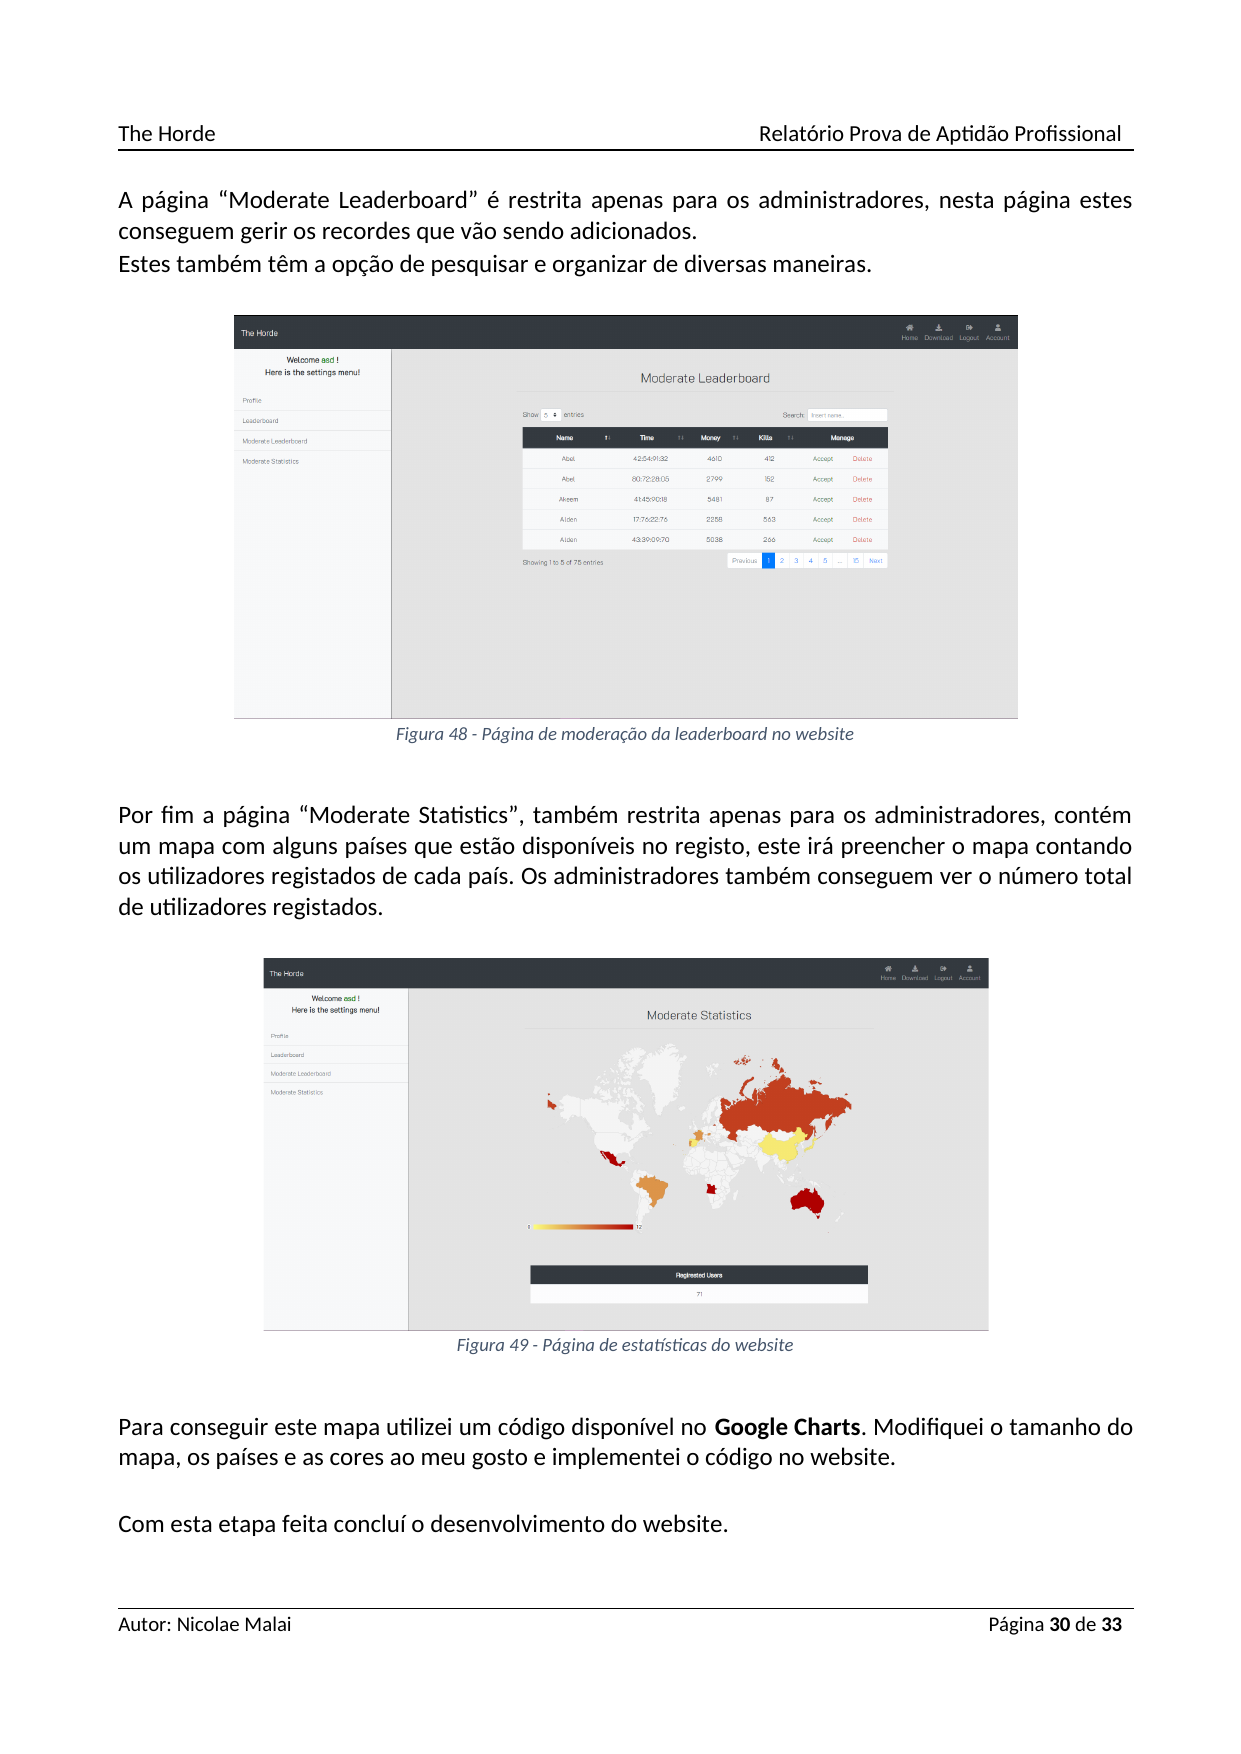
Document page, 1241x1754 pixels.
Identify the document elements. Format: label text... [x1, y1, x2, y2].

text Para conseguir este mapa utilizei um código disponível no Google Charts. Modifiquei o tamanho do mapa, os países e as cores ao meu gosto e implementei o código no website. [118, 1411, 1134, 1472]
text Estes também têm a opção de pesquisar e organizar de diversas maneiras. [118, 248, 1134, 279]
picture [263, 958, 989, 1331]
text Por fim a página “Moderate Statistics”, também restrita apenas para os administradores, contém um mapa com alguns países que estão disponíveis no registo, este irá preencher o mapa contando os utilizadores registados de cada país. Os administradores também conseguem ver o número total de utilizadores registados. [118, 799, 1134, 921]
picture [234, 315, 1018, 719]
text Com esta etapa feita concluí o desenvolvimento do website. [118, 1508, 1134, 1539]
text A página “Moderate Leaderboard” é restrita apenas para os administradores, nesta página estes conseguem gerir os recordes que vão sendo adicionados. [118, 184, 1134, 245]
